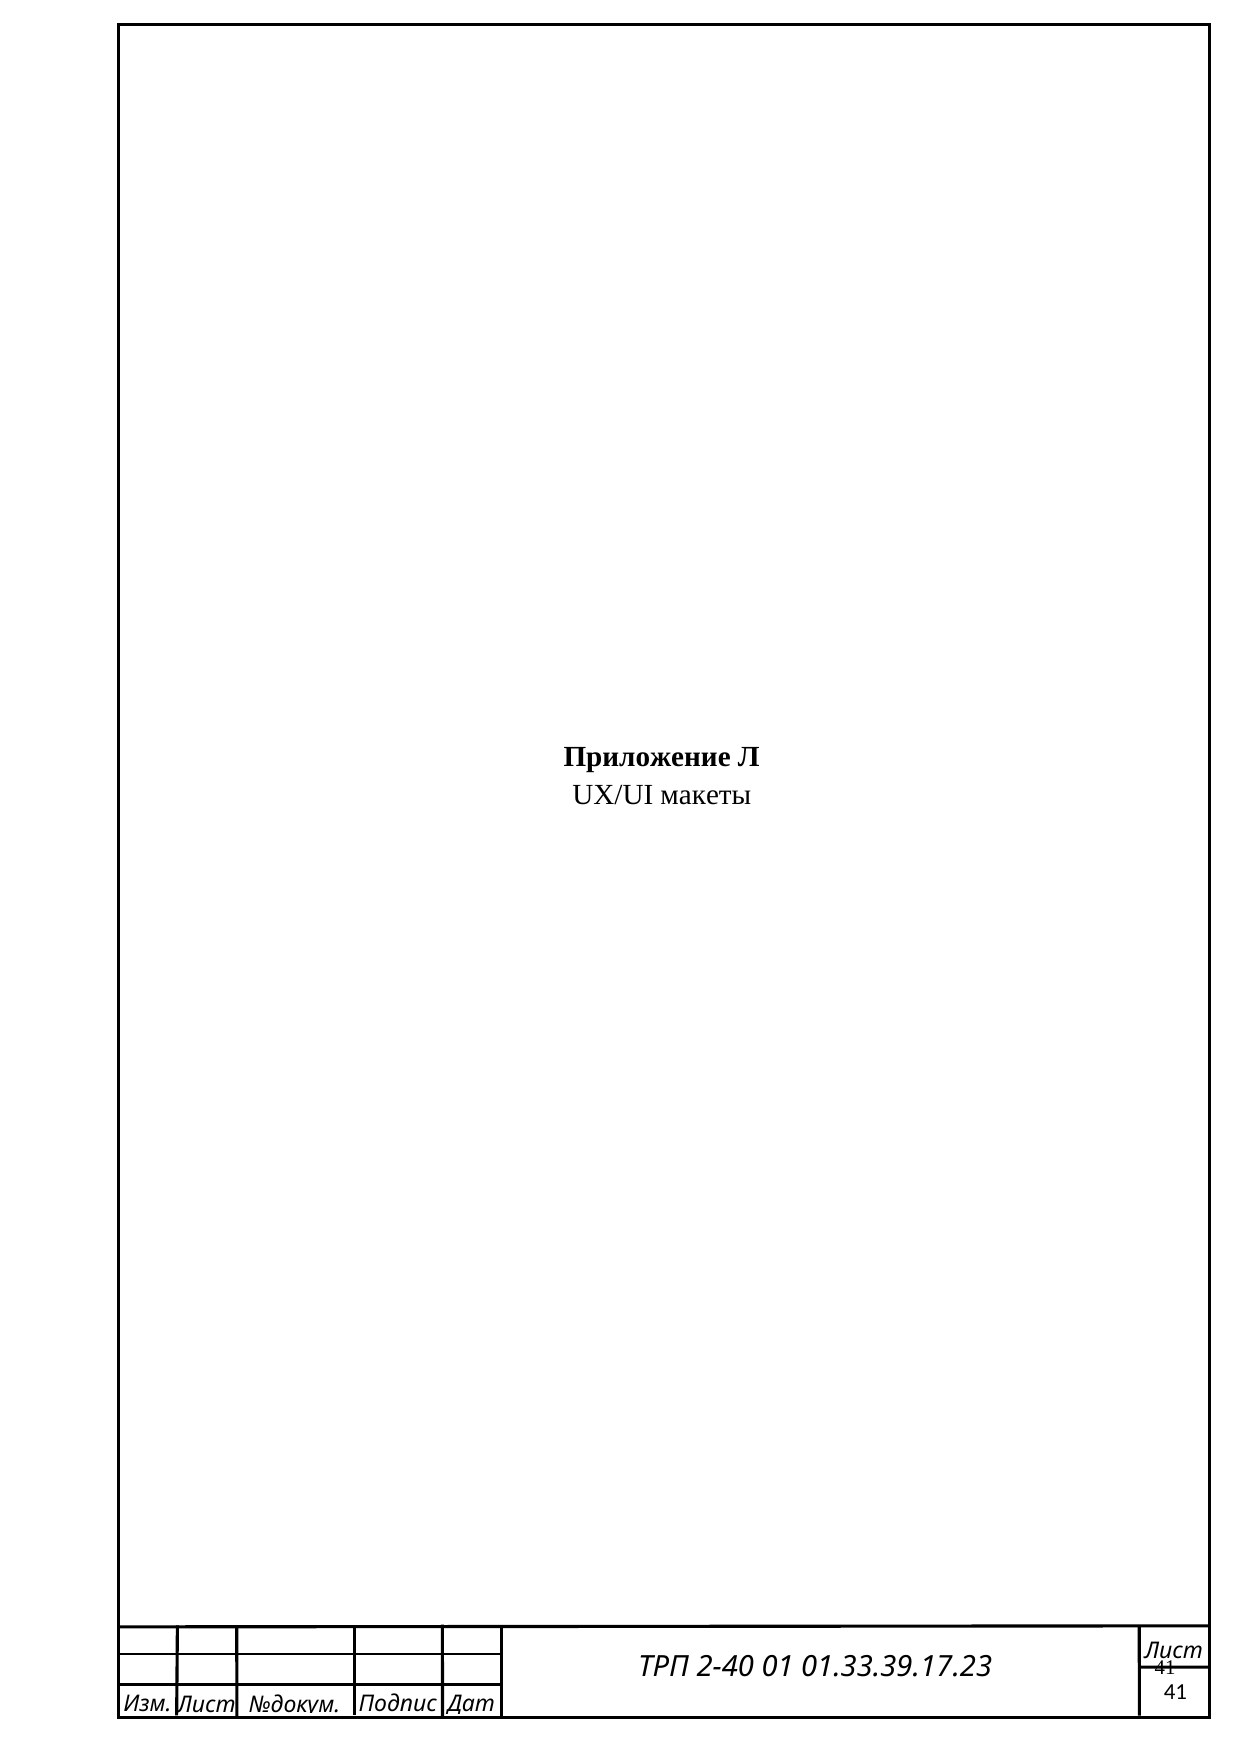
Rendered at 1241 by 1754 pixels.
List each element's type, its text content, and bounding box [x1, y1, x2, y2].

text Приложение Л [148, 737, 1175, 774]
text UX/UI макеты [148, 774, 1175, 812]
